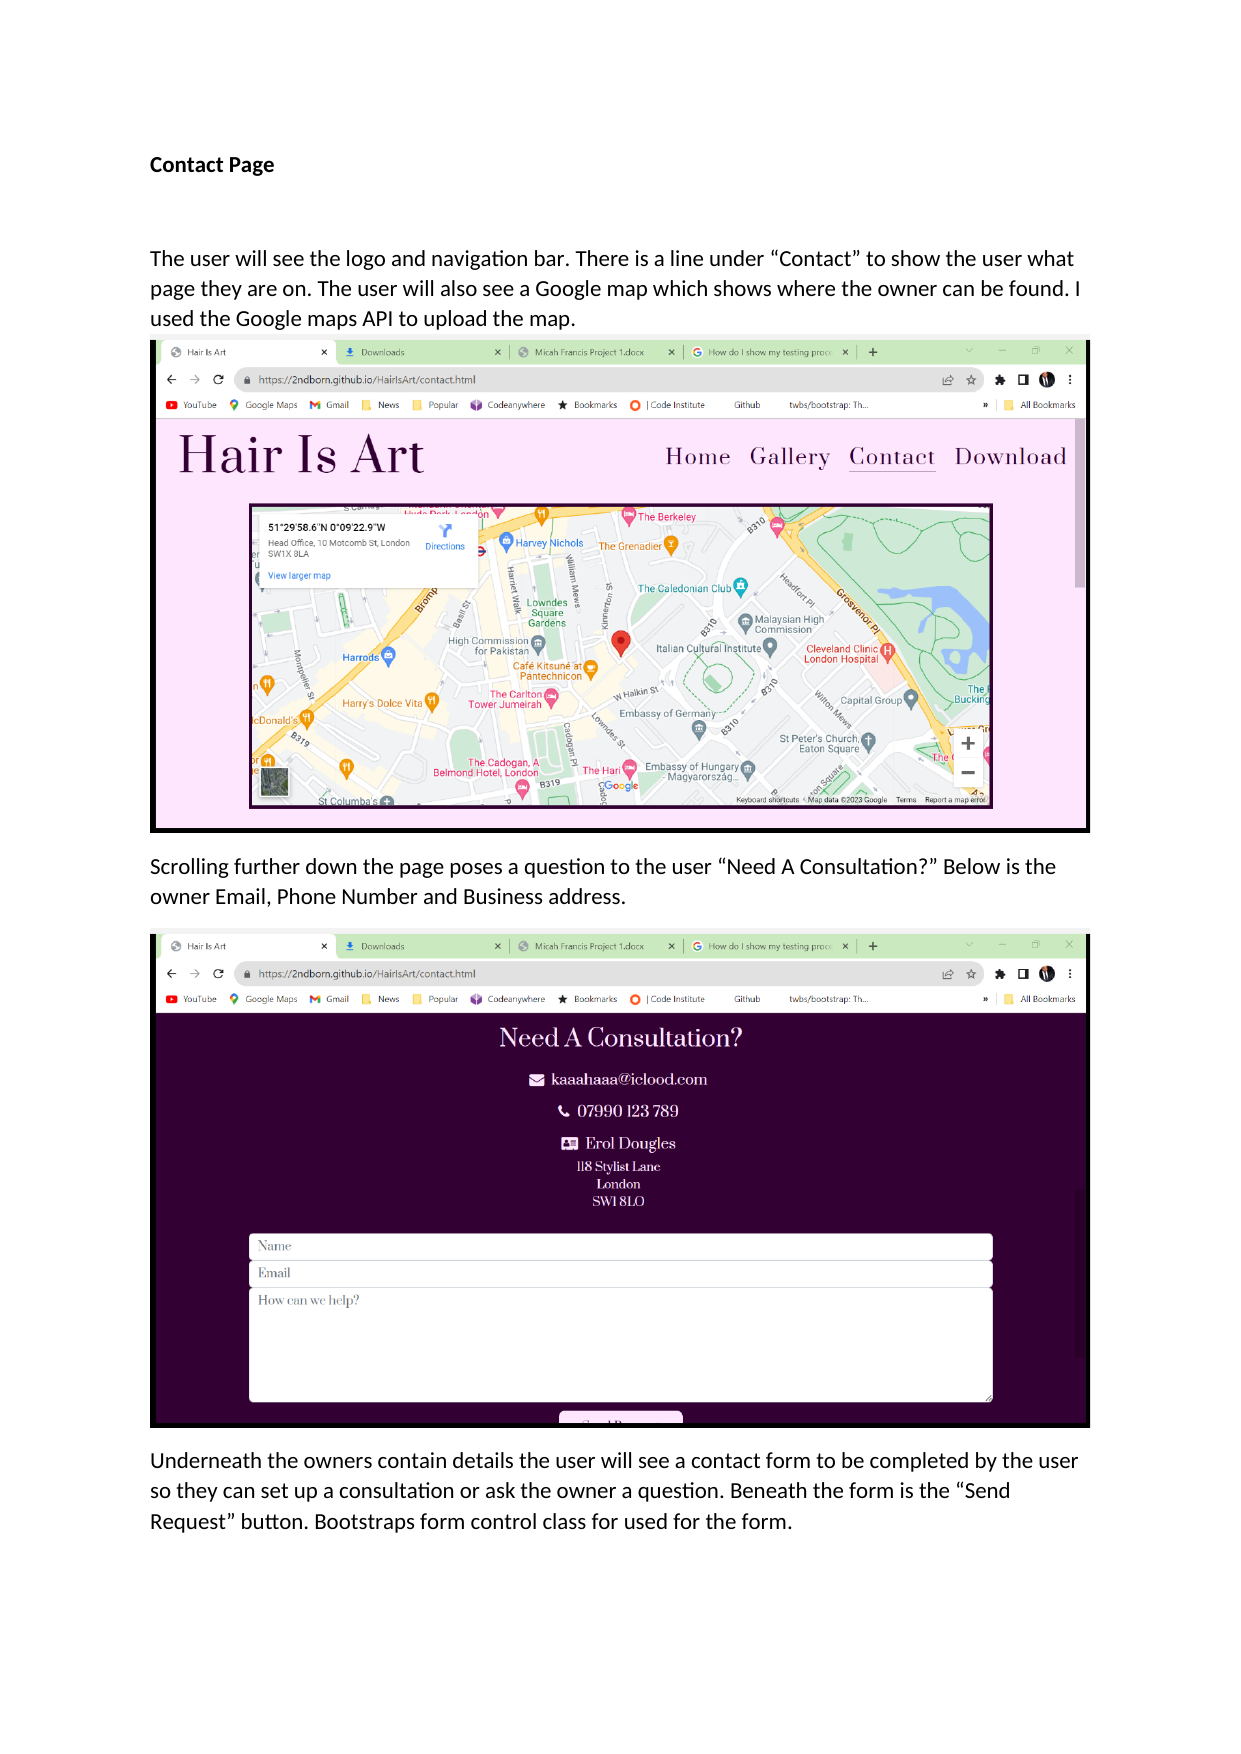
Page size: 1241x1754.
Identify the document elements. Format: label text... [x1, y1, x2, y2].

text Scrolling further down the page poses a question to the user “Need A Consultation?” Below is the owner Email, Phone Number and Business address. [150, 852, 1090, 910]
text Underneath the owners contain details the user will see a contact form to be completed by the user so they can set up a consultation or ask the owner a question. Beneath the form is the “Send Request” button. Bootstraps form control class for used for the form. [150, 1446, 1090, 1535]
picture [150, 928, 1091, 1428]
text The user will see the logo and navigation bar. There is a line under “Contact” to show the user what page they are on. The user will also see a Google map which shows where the owner can be found. I used the Google maps API to upload the map. [150, 244, 1090, 334]
text Contact Page [150, 150, 1090, 178]
picture [150, 334, 1091, 833]
